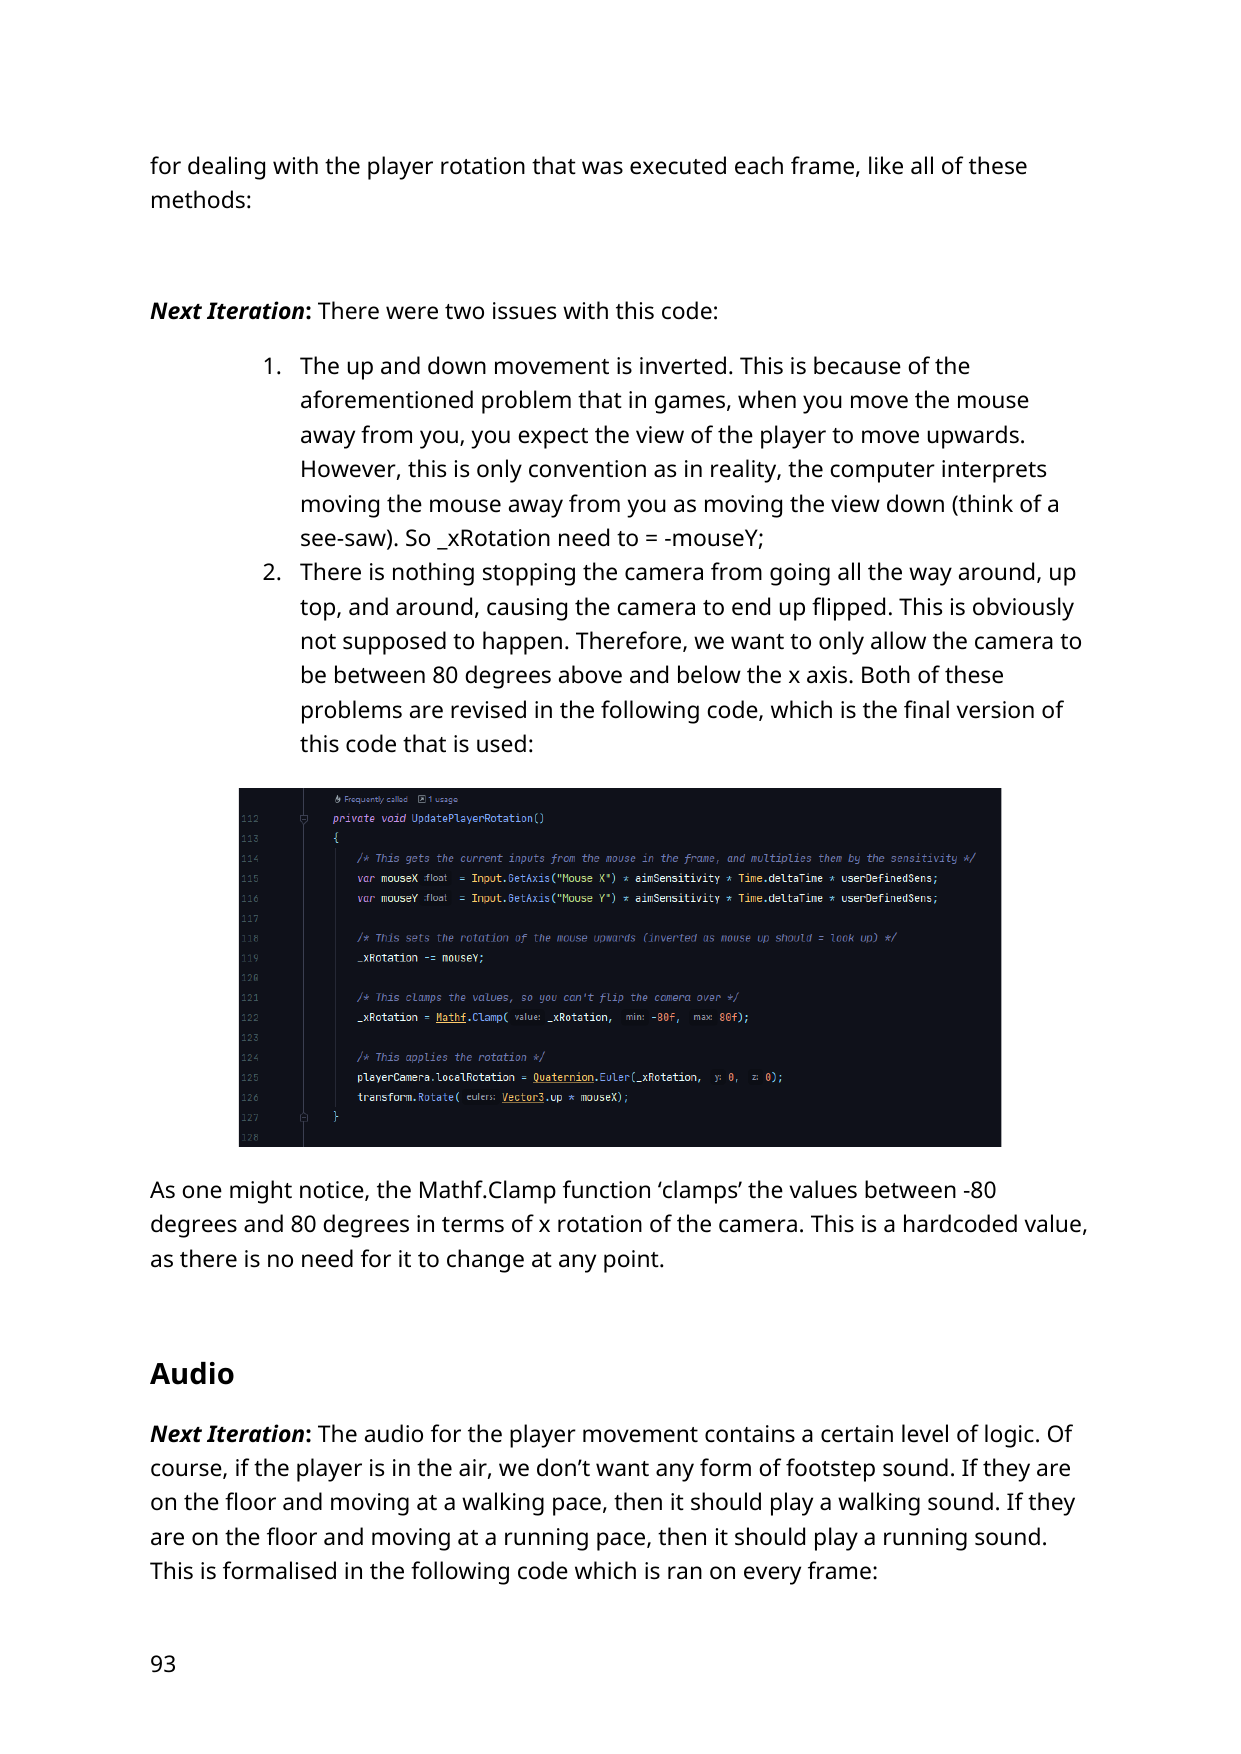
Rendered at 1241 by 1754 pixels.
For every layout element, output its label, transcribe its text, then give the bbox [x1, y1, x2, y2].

text Next Iteration: The audio for the player movement contains a certain level of logic. Of course, if the player is in the air, we don’t want any form of footstep sound. If they are on the floor and moving at a walking pace, then it should play a walking sound. If they are on the floor and moving at a running pace, then it should play a running sound. This is formalised in the following code which is ran on every frame: [150, 1418, 1090, 1586]
picture [238, 788, 1002, 1147]
list There is nothing stopping the camera from going all the way around, up top, and around, causing the camera to end up flipped. This is obviously not supposed to happen. Therefore, we want to only allow the camera to be between 80 degrees above and below the x axis. Both of these problems are revised in the following code, which is the final version of this code that is used: [262, 556, 1090, 759]
list The up and down movement is inverted. This is because of the aforementioned problem that in games, when you move the mouse away from you, you expect the view of the player to move upwards. However, this is only convention as in reality, the computer interprets moving the mouse away from you as moving the view down (think of a see-saw). So _xRotation need to = -mouseY; [262, 350, 1090, 553]
text Audio [150, 1353, 1090, 1393]
text Next Iteration: There were two issues with this code: [150, 295, 1090, 326]
